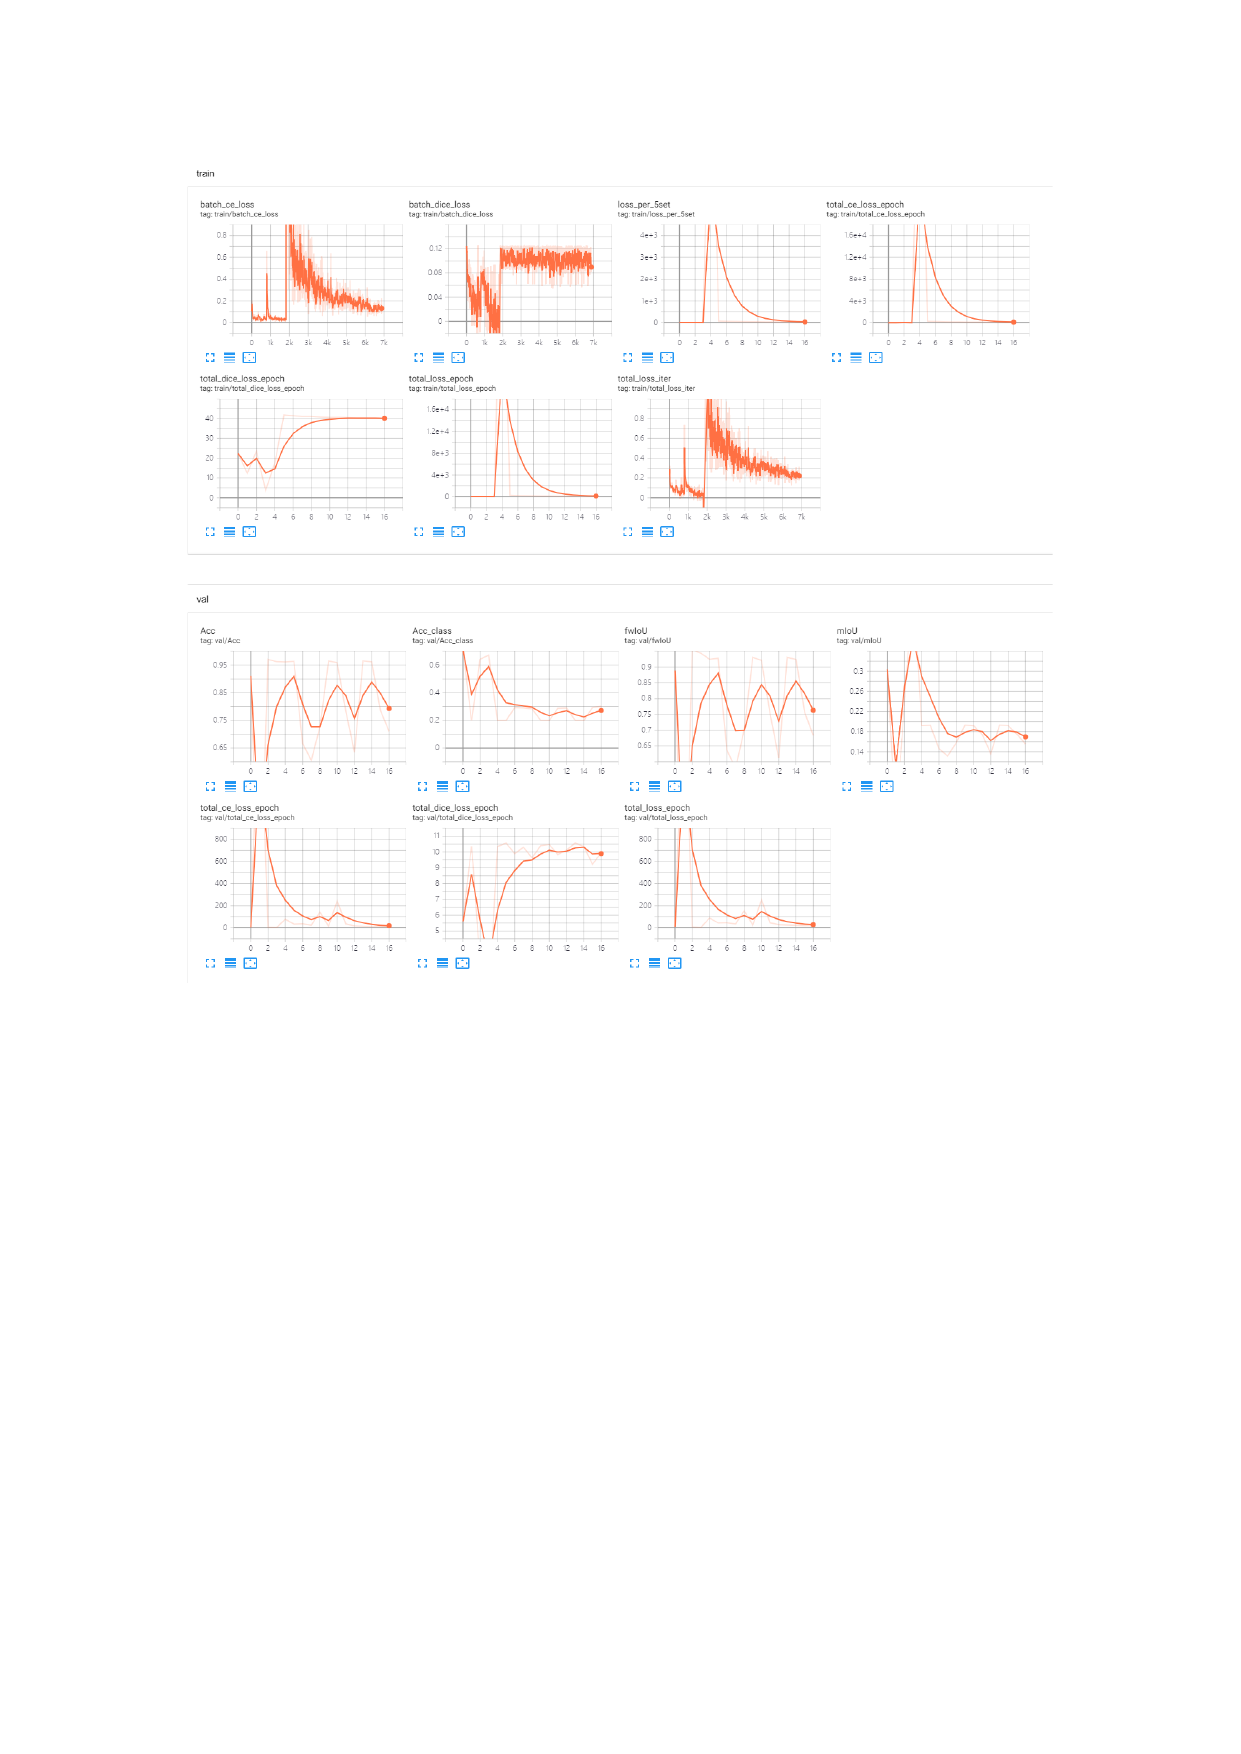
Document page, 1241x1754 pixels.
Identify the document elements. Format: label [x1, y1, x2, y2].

picture [187, 162, 1053, 556]
picture [187, 584, 1053, 983]
